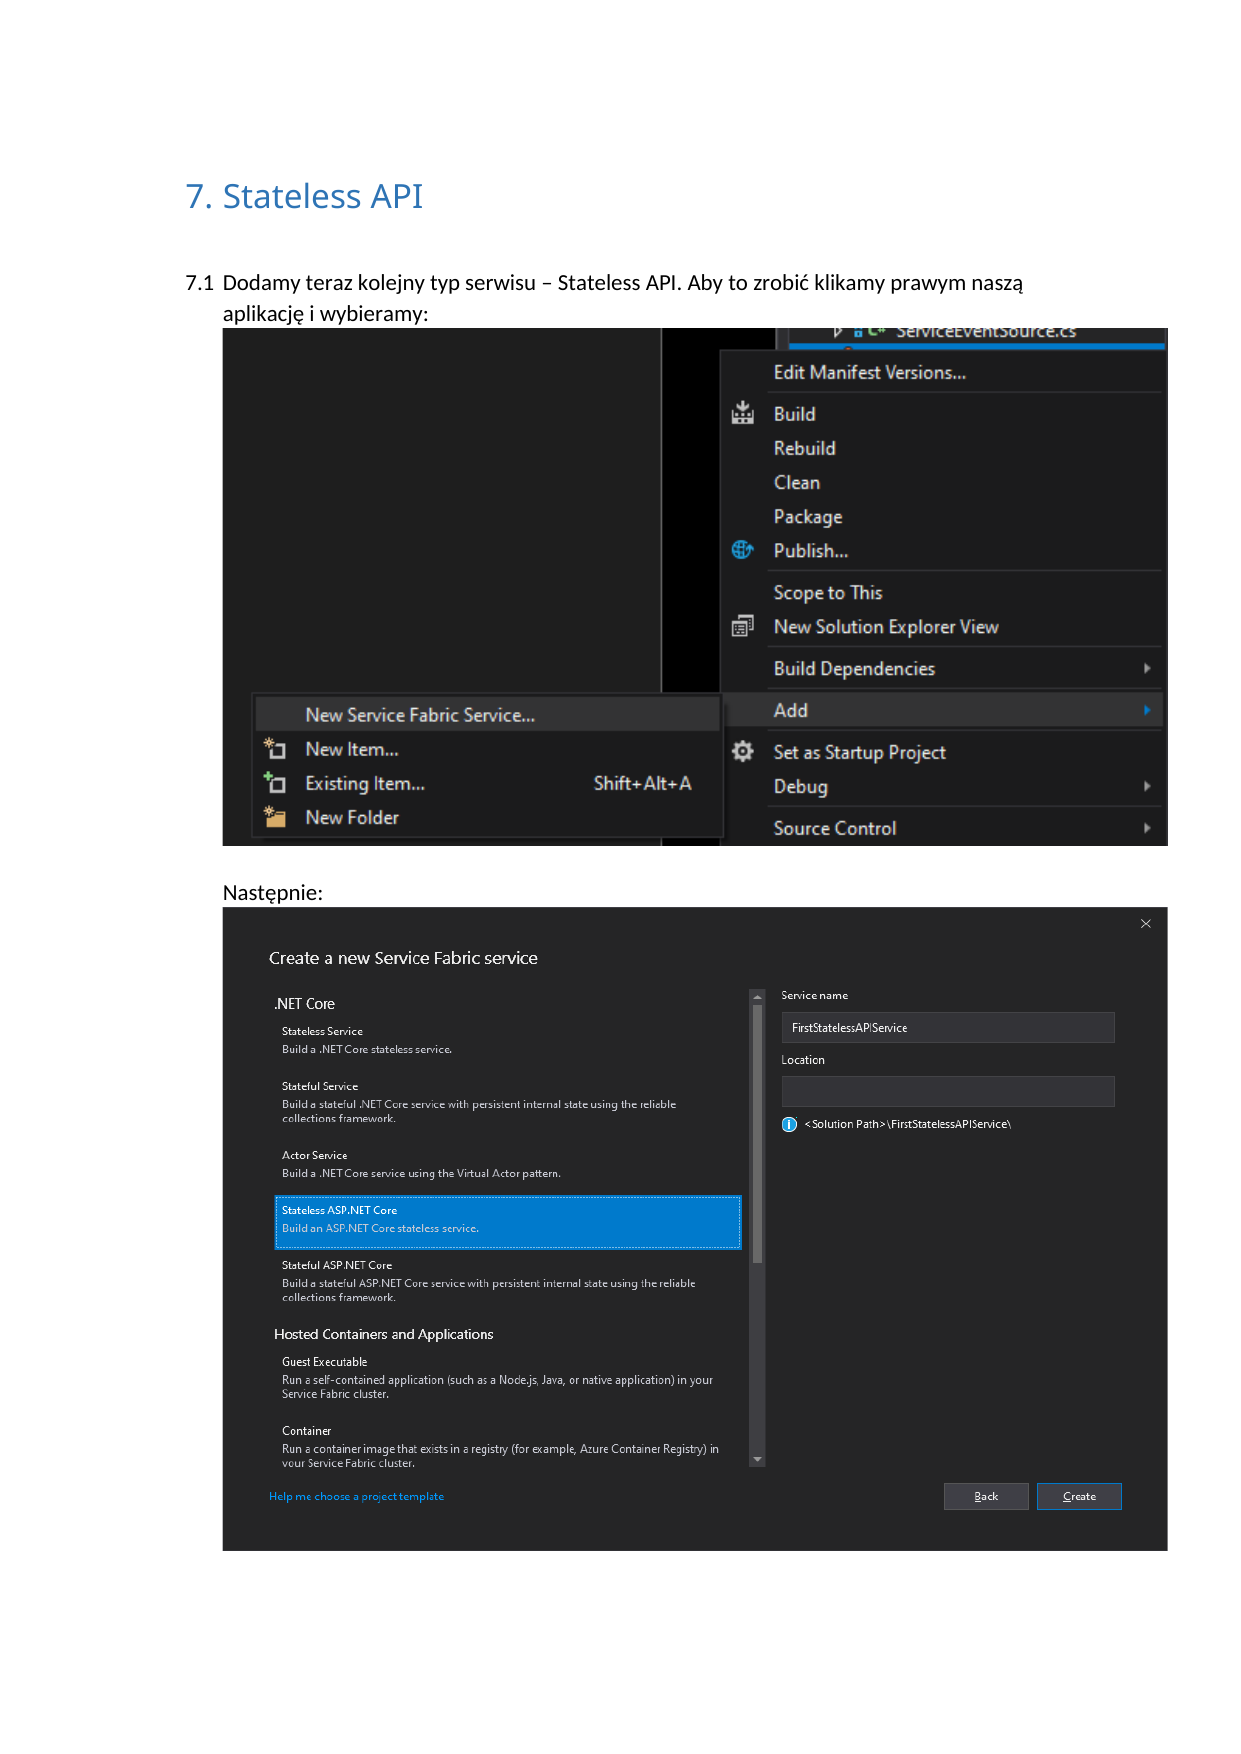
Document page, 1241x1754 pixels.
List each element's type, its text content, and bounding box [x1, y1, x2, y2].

picture [222, 907, 1168, 1551]
list Następnie: [223, 878, 1093, 906]
picture [222, 328, 1168, 846]
subtitle Stateless API [185, 173, 1093, 218]
list Dodamy teraz kolejny typ serwisu – Stateless API. Aby to zrobić klikamy prawym naszą aplikację i wybieramy: [185, 268, 1093, 327]
